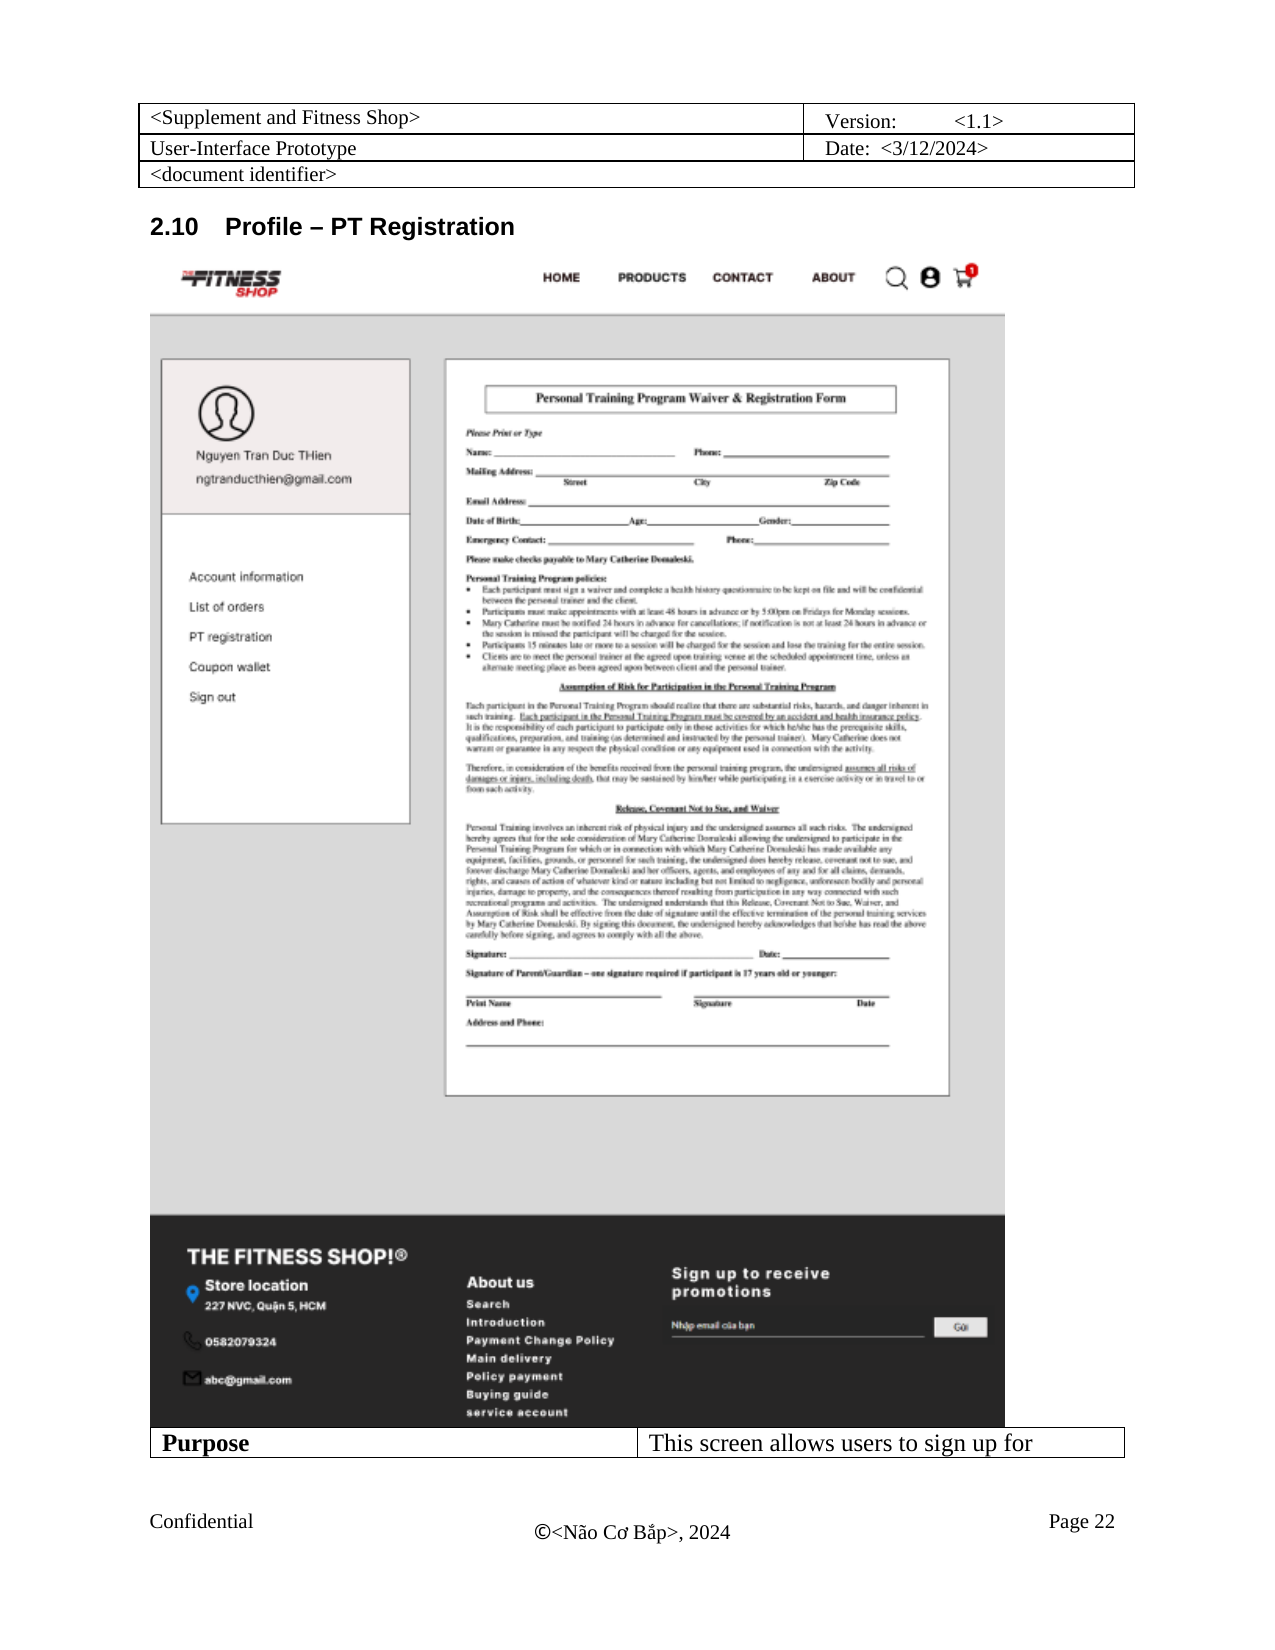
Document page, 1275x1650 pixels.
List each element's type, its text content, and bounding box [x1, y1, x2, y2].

subtitle Profile – PT Registration [150, 212, 1125, 241]
table_header Purpose [151, 1428, 637, 1457]
picture [150, 247, 1005, 1427]
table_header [638, 1428, 1124, 1457]
